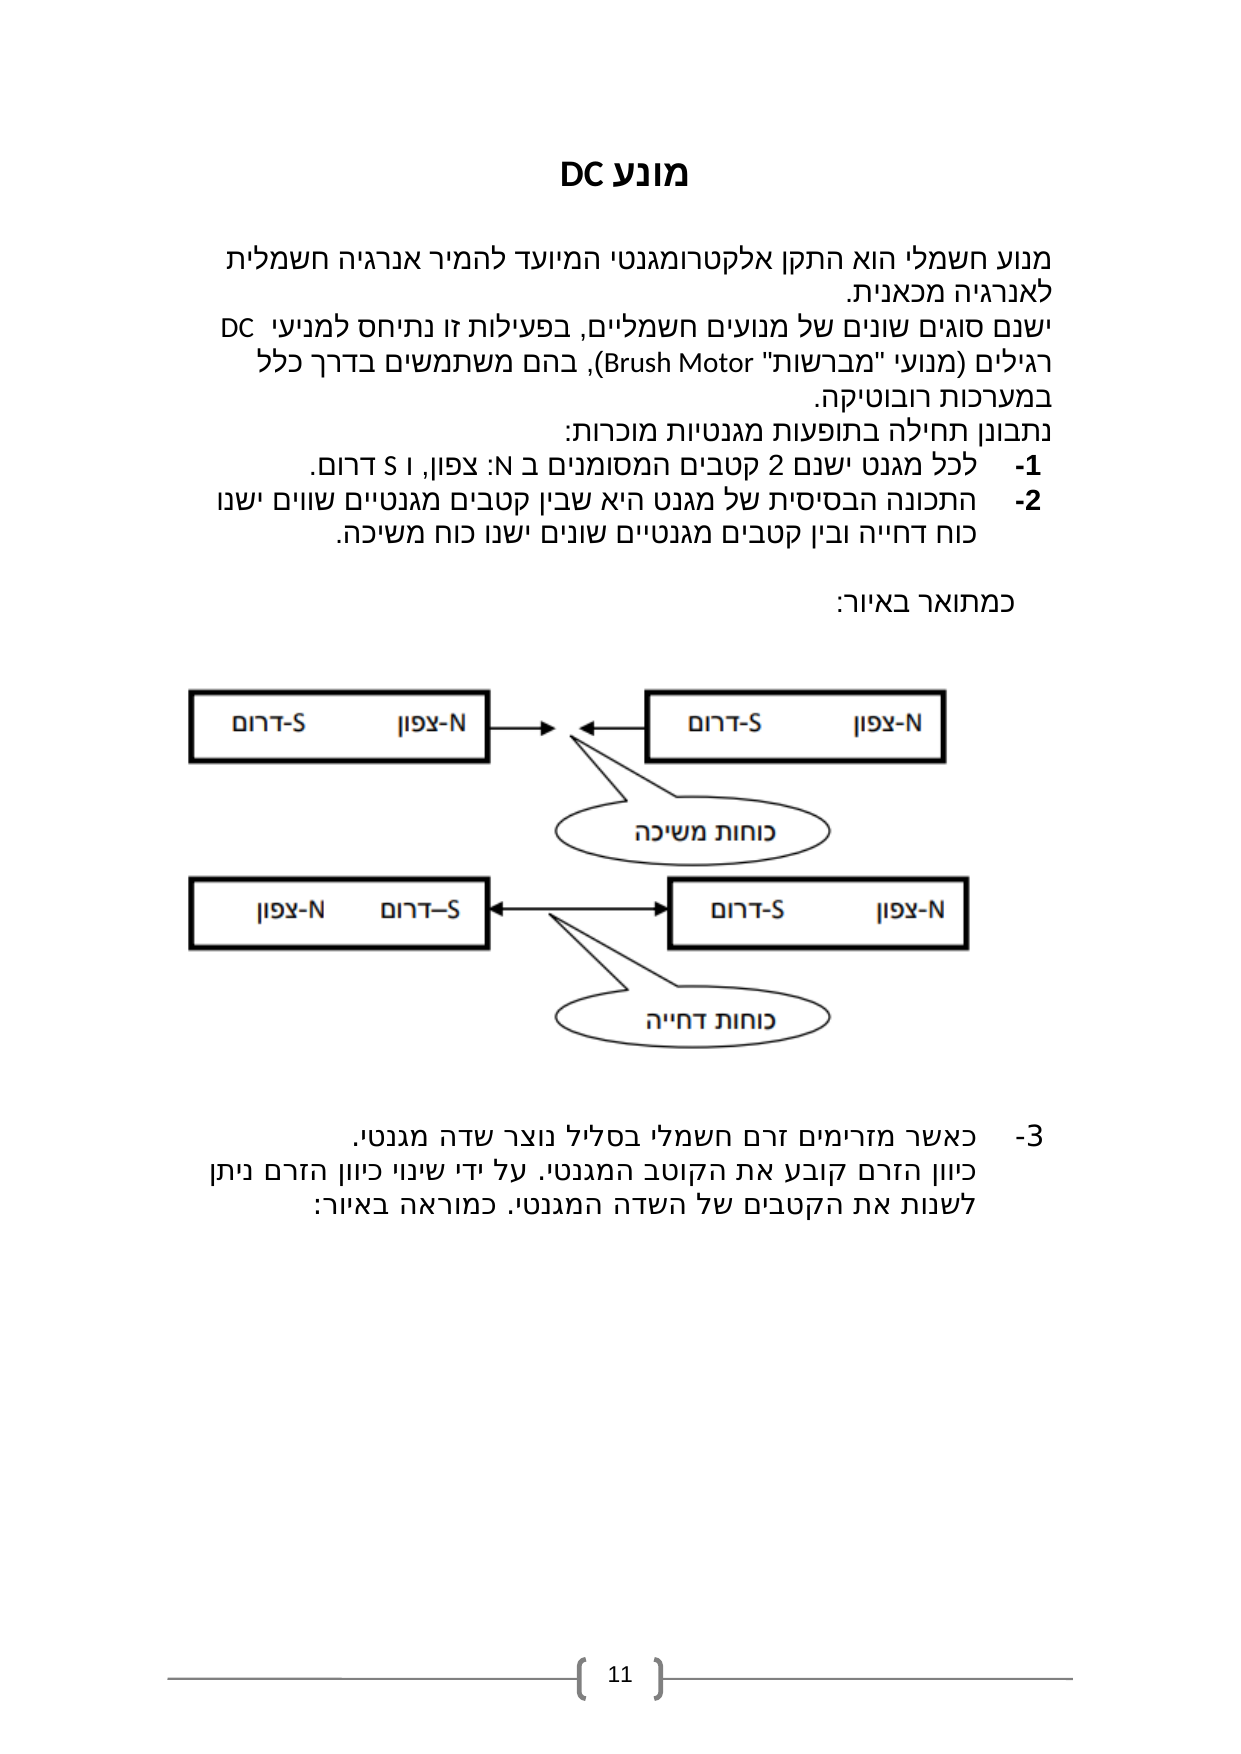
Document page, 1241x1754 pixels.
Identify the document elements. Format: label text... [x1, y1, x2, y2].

list לכל מגנט ישנם 2 קטבים המסומנים ב N: צפון, ו S דרום. [187, 447, 1015, 483]
text כמתואר באיור: [187, 585, 1015, 619]
list כאשר מזרימים זרם חשמלי בסליל נוצר שדה מגנטי. [187, 1120, 1015, 1154]
text ישנם סוגים שונים של מנועים חשמליים, בפעילות זו נתיחס למניעי DC רגילים (מנועי "מברשות" Brush Motor), בהם משתמשים בדרך כלל במערכות רובוטיקה. [187, 309, 1053, 413]
text מונע DC [187, 150, 1053, 196]
list כיוון הזרם קובע את הקוטב המגנטי. על ידי שינוי כיוון הזרם ניתן לשנות את הקטבים של השדה המגנטי. כמוראה באיור: [187, 1154, 978, 1222]
text מנוע חשמלי הוא התקן אלקטרומגנטי המיועד להמיר אנרגיה חשמלית לאנרגיה מכאנית. [187, 242, 1053, 309]
text נתבונן תחילה בתופעות מגנטיות מוכרות: [187, 413, 1053, 447]
list התכונה הבסיסית של מגנט היא שבין קטבים מגנטיים שווים ישנו כוח דחייה ובין קטבים מגנטיים שונים ישנו כוח משיכה. [187, 483, 1015, 550]
